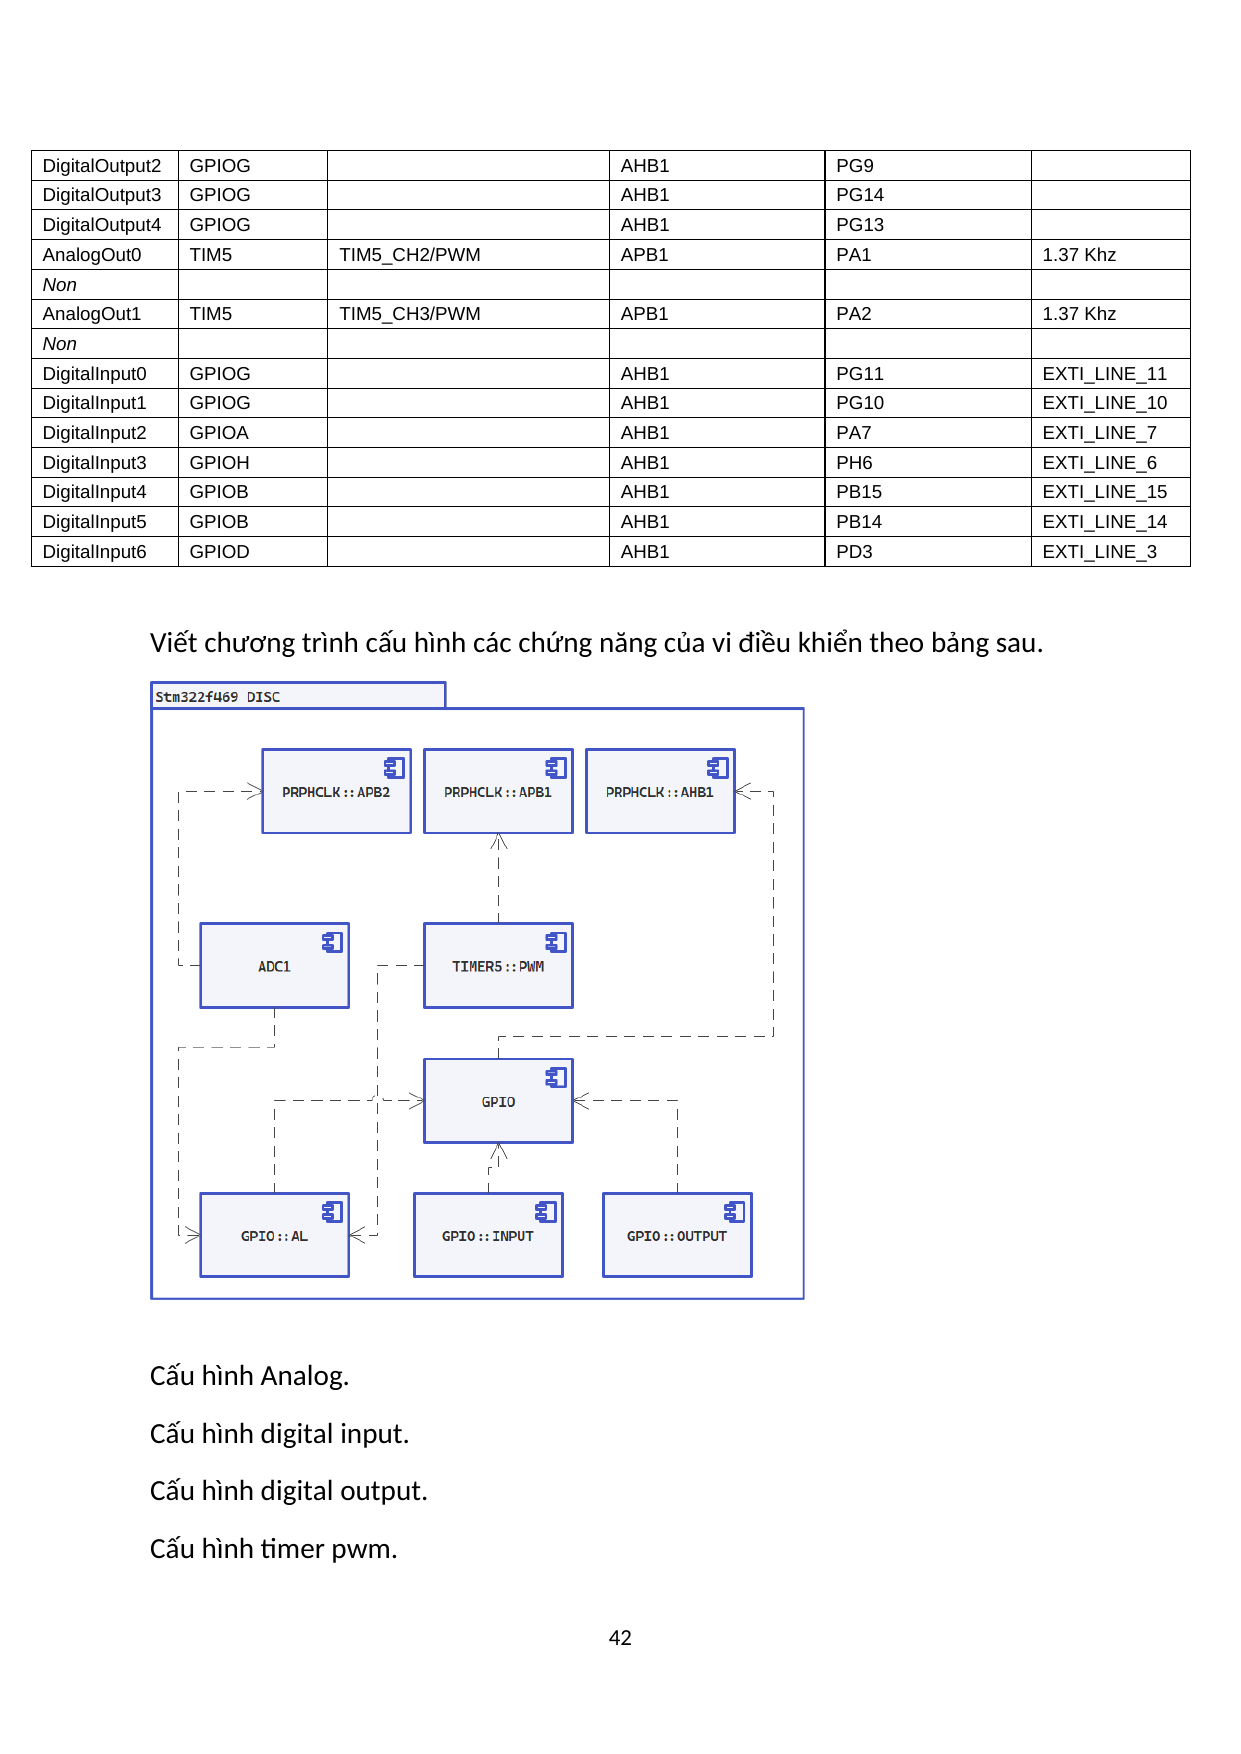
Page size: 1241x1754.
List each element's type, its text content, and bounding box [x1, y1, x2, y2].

table_cell AHB1 [610, 507, 824, 536]
table_cell [1032, 181, 1190, 209]
table_cell AHB1 [610, 210, 824, 239]
table_cell [328, 359, 609, 387]
text Cấu hình digital output. [150, 1472, 1090, 1508]
table_cell [328, 448, 609, 477]
table_cell PB15 [826, 478, 1031, 506]
text Cấu hình digital input. [150, 1415, 1090, 1450]
table_cell [1032, 329, 1190, 358]
text Viết chương trình cấu hình các chứng năng của vi điều khiển theo bảng sau. [150, 624, 1090, 660]
table_cell AHB1 [610, 181, 824, 209]
table_cell [179, 270, 327, 298]
table_cell DigitalInput0 [32, 359, 178, 387]
table_cell GPIOB [179, 507, 327, 536]
table_cell AnalogOut1 [32, 300, 178, 328]
table_cell 1.37 Khz [1032, 240, 1190, 269]
table_cell AHB1 [610, 151, 824, 180]
table_cell GPIOG [179, 389, 327, 417]
table_cell [328, 389, 609, 417]
table_cell EXTI_LINE_3 [1032, 537, 1190, 566]
table_cell [328, 418, 609, 447]
table_cell EXTI_LINE_7 [1032, 418, 1190, 447]
table_cell [328, 537, 609, 566]
table_cell GPIOH [179, 448, 327, 477]
table_cell EXTI_LINE_14 [1032, 507, 1190, 536]
table_cell APB1 [610, 240, 824, 269]
table_cell [610, 329, 824, 358]
table_cell [179, 329, 327, 358]
table_cell DigitalInput3 [32, 448, 178, 477]
table_cell TIM5 [179, 240, 327, 269]
picture [150, 681, 805, 1300]
table_cell AHB1 [610, 418, 824, 447]
table_cell [328, 270, 609, 298]
table_cell DigitalInput1 [32, 389, 178, 417]
table_cell 1.37 Khz [1032, 300, 1190, 328]
table_cell EXTI_LINE_10 [1032, 389, 1190, 417]
table_cell PH6 [826, 448, 1031, 477]
table_cell GPIOG [179, 359, 327, 387]
table_cell DigitalOutput4 [32, 210, 178, 239]
table_cell DigitalOutput3 [32, 181, 178, 209]
table_cell [826, 270, 1031, 298]
table_cell DigitalInput5 [32, 507, 178, 536]
table_cell AnalogOut0 [32, 240, 178, 269]
table_cell DigitalOutput2 [32, 151, 178, 180]
table_cell [328, 151, 609, 180]
table_cell GPIOG [179, 181, 327, 209]
table_cell [328, 210, 609, 239]
table_cell EXTI_LINE_6 [1032, 448, 1190, 477]
table_cell AHB1 [610, 448, 824, 477]
text Cấu hình timer pwm. [150, 1530, 1090, 1566]
table_cell [328, 507, 609, 536]
table_cell PG10 [826, 389, 1031, 417]
table_cell GPIOD [179, 537, 327, 566]
table_cell PG11 [826, 359, 1031, 387]
table_cell DigitalInput4 [32, 478, 178, 506]
table_cell APB1 [610, 300, 824, 328]
table_cell Non [32, 270, 178, 298]
table_cell GPIOB [179, 478, 327, 506]
table_cell [826, 329, 1031, 358]
table_cell GPIOA [179, 418, 327, 447]
table_cell TIM5_CH2/PWM [328, 240, 609, 269]
table_cell PA2 [826, 300, 1031, 328]
table_cell DigitalInput2 [32, 418, 178, 447]
table_cell TIM5_CH3/PWM [328, 300, 609, 328]
table_cell [1032, 270, 1190, 298]
table_cell AHB1 [610, 537, 824, 566]
table_cell [328, 329, 609, 358]
table_cell [1032, 151, 1190, 180]
table_cell [328, 478, 609, 506]
table_cell PG13 [826, 210, 1031, 239]
table_cell AHB1 [610, 359, 824, 387]
table_cell DigitalInput6 [32, 537, 178, 566]
table_cell [328, 181, 609, 209]
table_cell EXTI_LINE_11 [1032, 359, 1190, 387]
text Cấu hình Analog. [150, 1357, 1090, 1393]
table_cell EXTI_LINE_15 [1032, 478, 1190, 506]
table_cell GPIOG [179, 151, 327, 180]
table_cell Non [32, 329, 178, 358]
table_cell PB14 [826, 507, 1031, 536]
table_cell TIM5 [179, 300, 327, 328]
table_cell [1032, 210, 1190, 239]
table_cell PG9 [826, 151, 1031, 180]
table_cell PG14 [826, 181, 1031, 209]
table_cell PD3 [826, 537, 1031, 566]
table_cell AHB1 [610, 389, 824, 417]
table_cell PA1 [826, 240, 1031, 269]
table_cell GPIOG [179, 210, 327, 239]
table_cell [610, 270, 824, 298]
table_cell AHB1 [610, 478, 824, 506]
table_cell PA7 [826, 418, 1031, 447]
